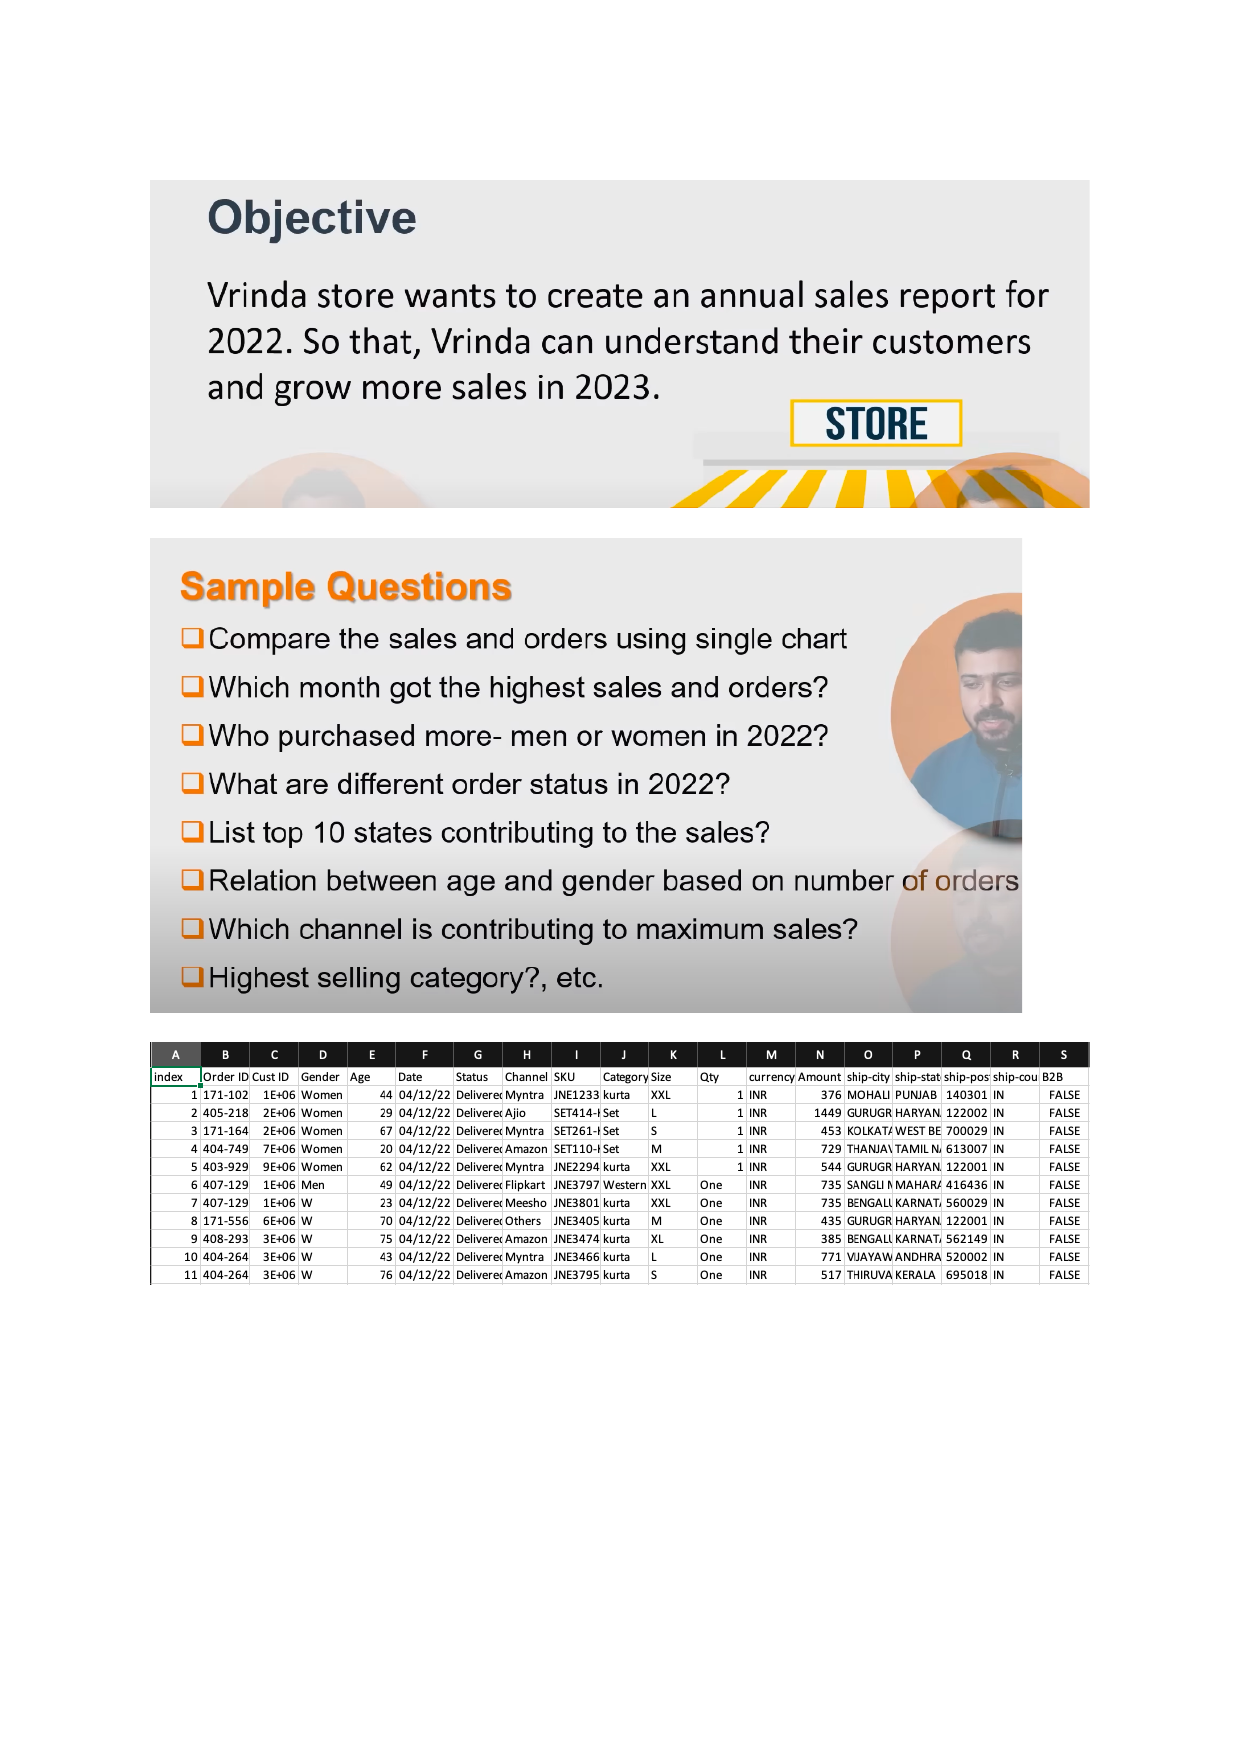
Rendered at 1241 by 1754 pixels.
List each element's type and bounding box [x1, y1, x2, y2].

picture [150, 180, 1090, 508]
picture [150, 538, 1023, 1013]
picture [150, 1042, 1090, 1285]
